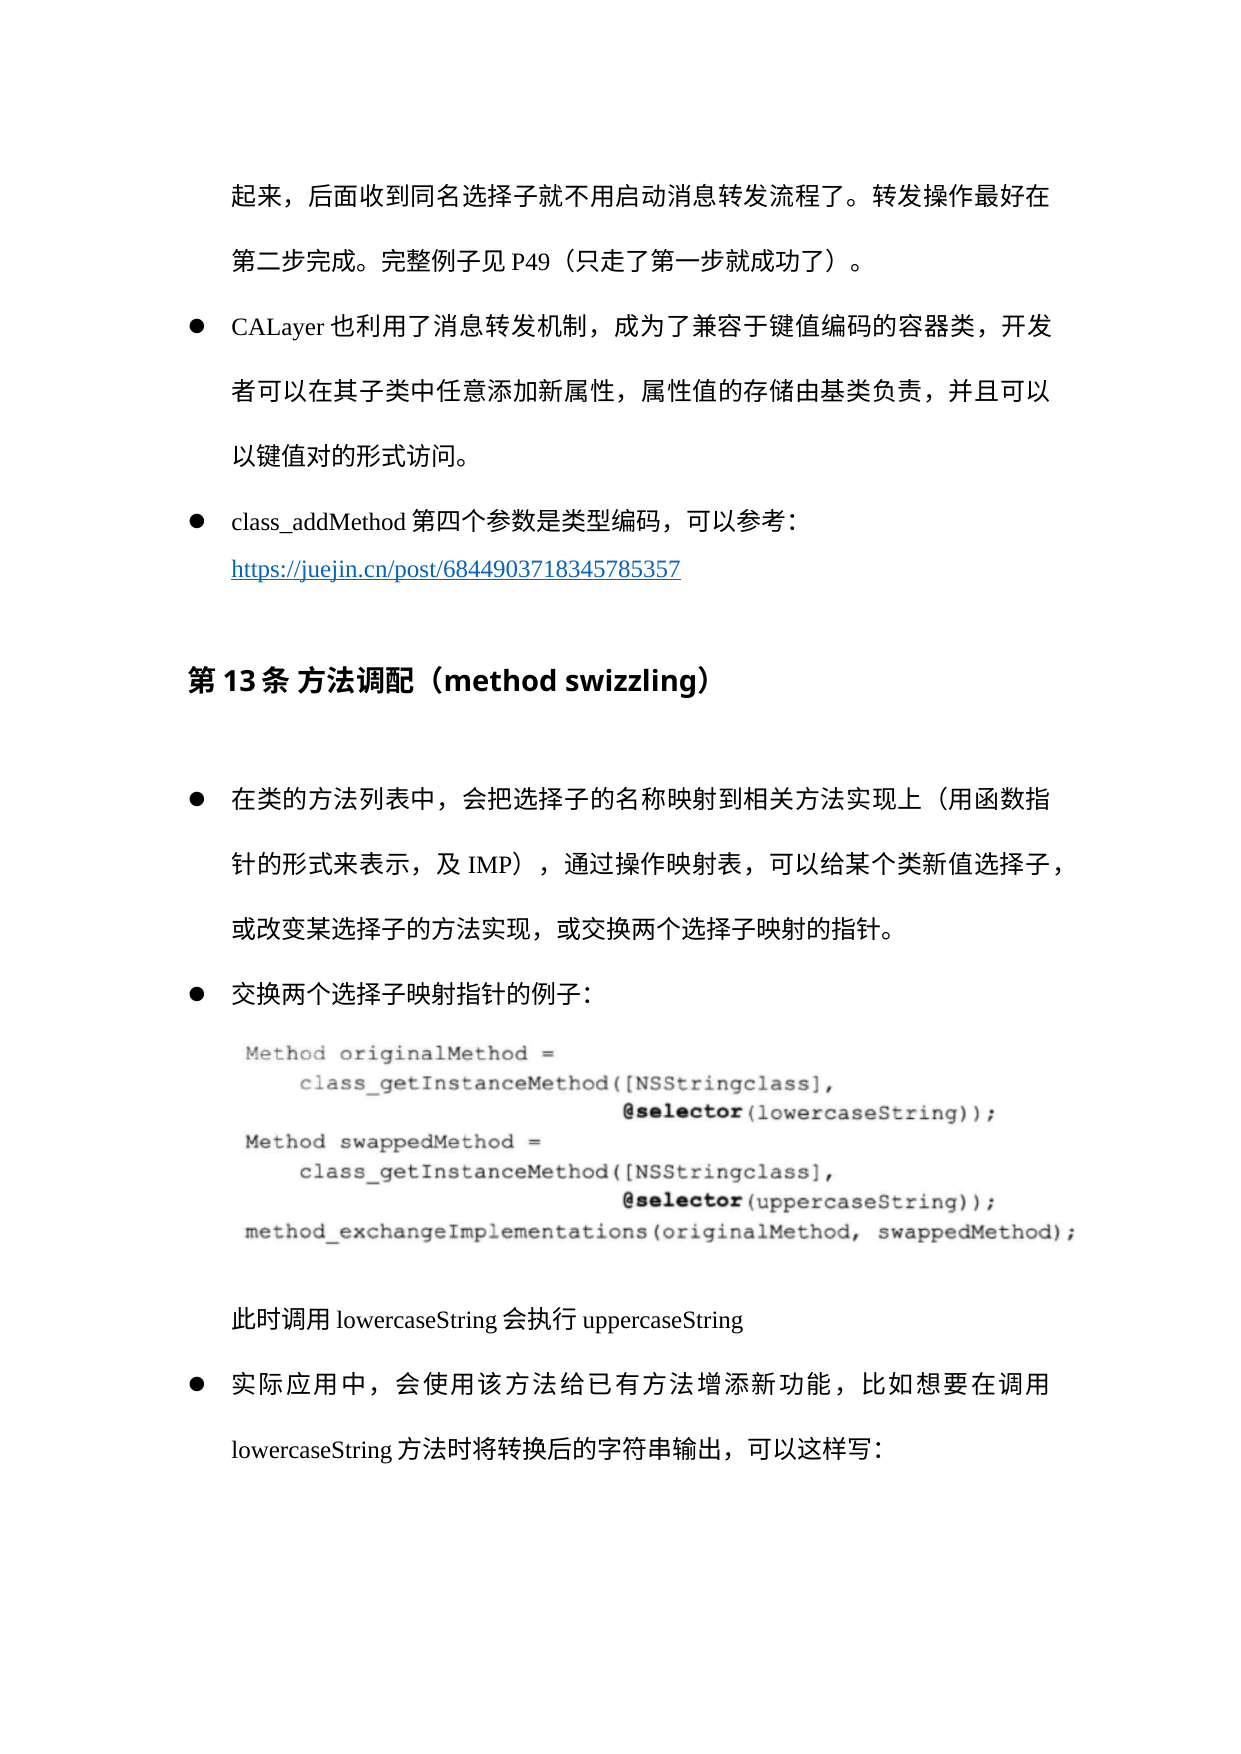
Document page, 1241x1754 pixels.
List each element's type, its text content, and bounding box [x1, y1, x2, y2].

text https://juejin.cn/post/6844903718345785357 [231, 552, 1053, 584]
subtitle 第13条 方法调配（method swizzling） [187, 646, 1053, 711]
list class_addMethod第四个参数是类型编码，可以参考： [187, 487, 1053, 552]
list 在类的方法列表中，会把选择子的名称映射到相关方法实现上（用函数指针的形式来表示，及IMP），通过操作映射表，可以给某个类新值选择子，或改变某选择子的方法实现，或交换两个选择子映射的指针。 [187, 765, 1053, 960]
list 交换两个选择子映射指针的例子： [187, 960, 1053, 1025]
picture [231, 1025, 1097, 1261]
list 实际应用中，会使用该方法给已有方法增添新功能，比如想要在调用lowercaseString方法时将转换后的字符串输出，可以这样写： [187, 1350, 1053, 1480]
text 此时调用lowercaseString会执行uppercaseString [231, 1285, 1053, 1350]
list CALayer也利用了消息转发机制，成为了兼容于键值编码的容器类，开发者可以在其子类中任意添加新属性，属性值的存储由基类负责，并且可以以键值对的形式访问。 [187, 292, 1053, 487]
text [231, 162, 1053, 292]
